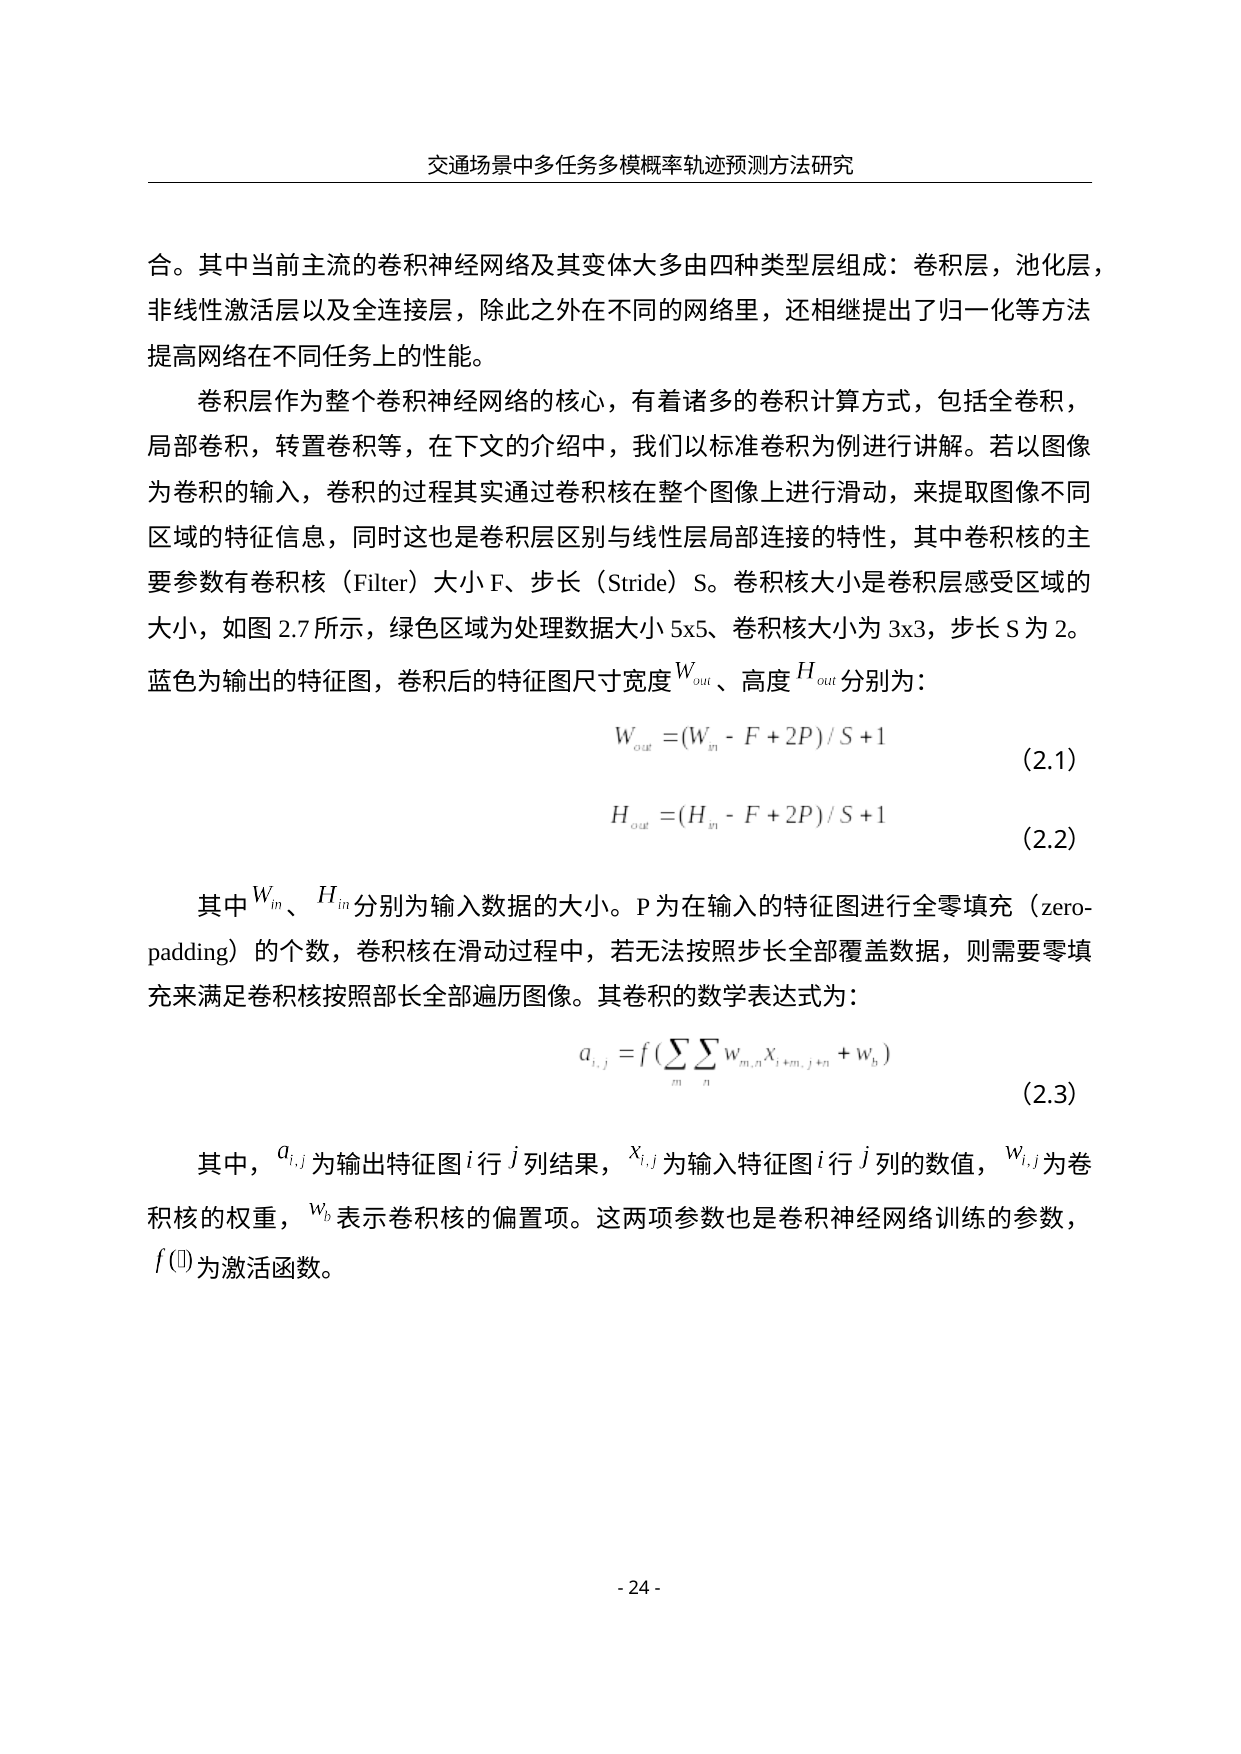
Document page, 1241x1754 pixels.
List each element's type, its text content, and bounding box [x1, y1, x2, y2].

text （2.3） [148, 1034, 1092, 1110]
text 其中，为输出特征图行列结果，为输入特征图行列的数值，为卷积核的权重，表示卷积核的偏置项。这两项参数也是卷积神经网络训练的参数，为激活函数。 [148, 1132, 1092, 1284]
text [148, 246, 1092, 372]
text 其中、分别为输入数据的大小。P为在输入的特征图进行全零填充（zero-padding）的个数，卷积核在滑动过程中，若无法按照步长全部覆盖数据，则需要零填充来满足卷积核按照部长全部遍历图像。其卷积的数学表达式为： [148, 877, 1092, 1013]
text （2.2） [148, 798, 1092, 856]
text （2.1） [148, 720, 1092, 777]
text 卷积层作为整个卷积神经网络的核心，有着诸多的卷积计算方式，包括全卷积，局部卷积，转置卷积等，在下文的介绍中，我们以标准卷积为例进行讲解。若以图像为卷积的输入，卷积的过程其实通过卷积核在整个图像上进行滑动，来提取图像不同区域的特征信息，同时这也是卷积层区别与线性层局部连接的特性，其中卷积核的主要参数有卷积核（Filter）大小F、步长（Stride）S。卷积核大小是卷积层感受区域的大小，如图2.7所示，绿色区域为处理数据大小5x5、卷积核大小为3x3，步长S为2。蓝色为输出的特征图，卷积后的特征图尺寸宽度、高度分别为： [148, 381, 1092, 698]
